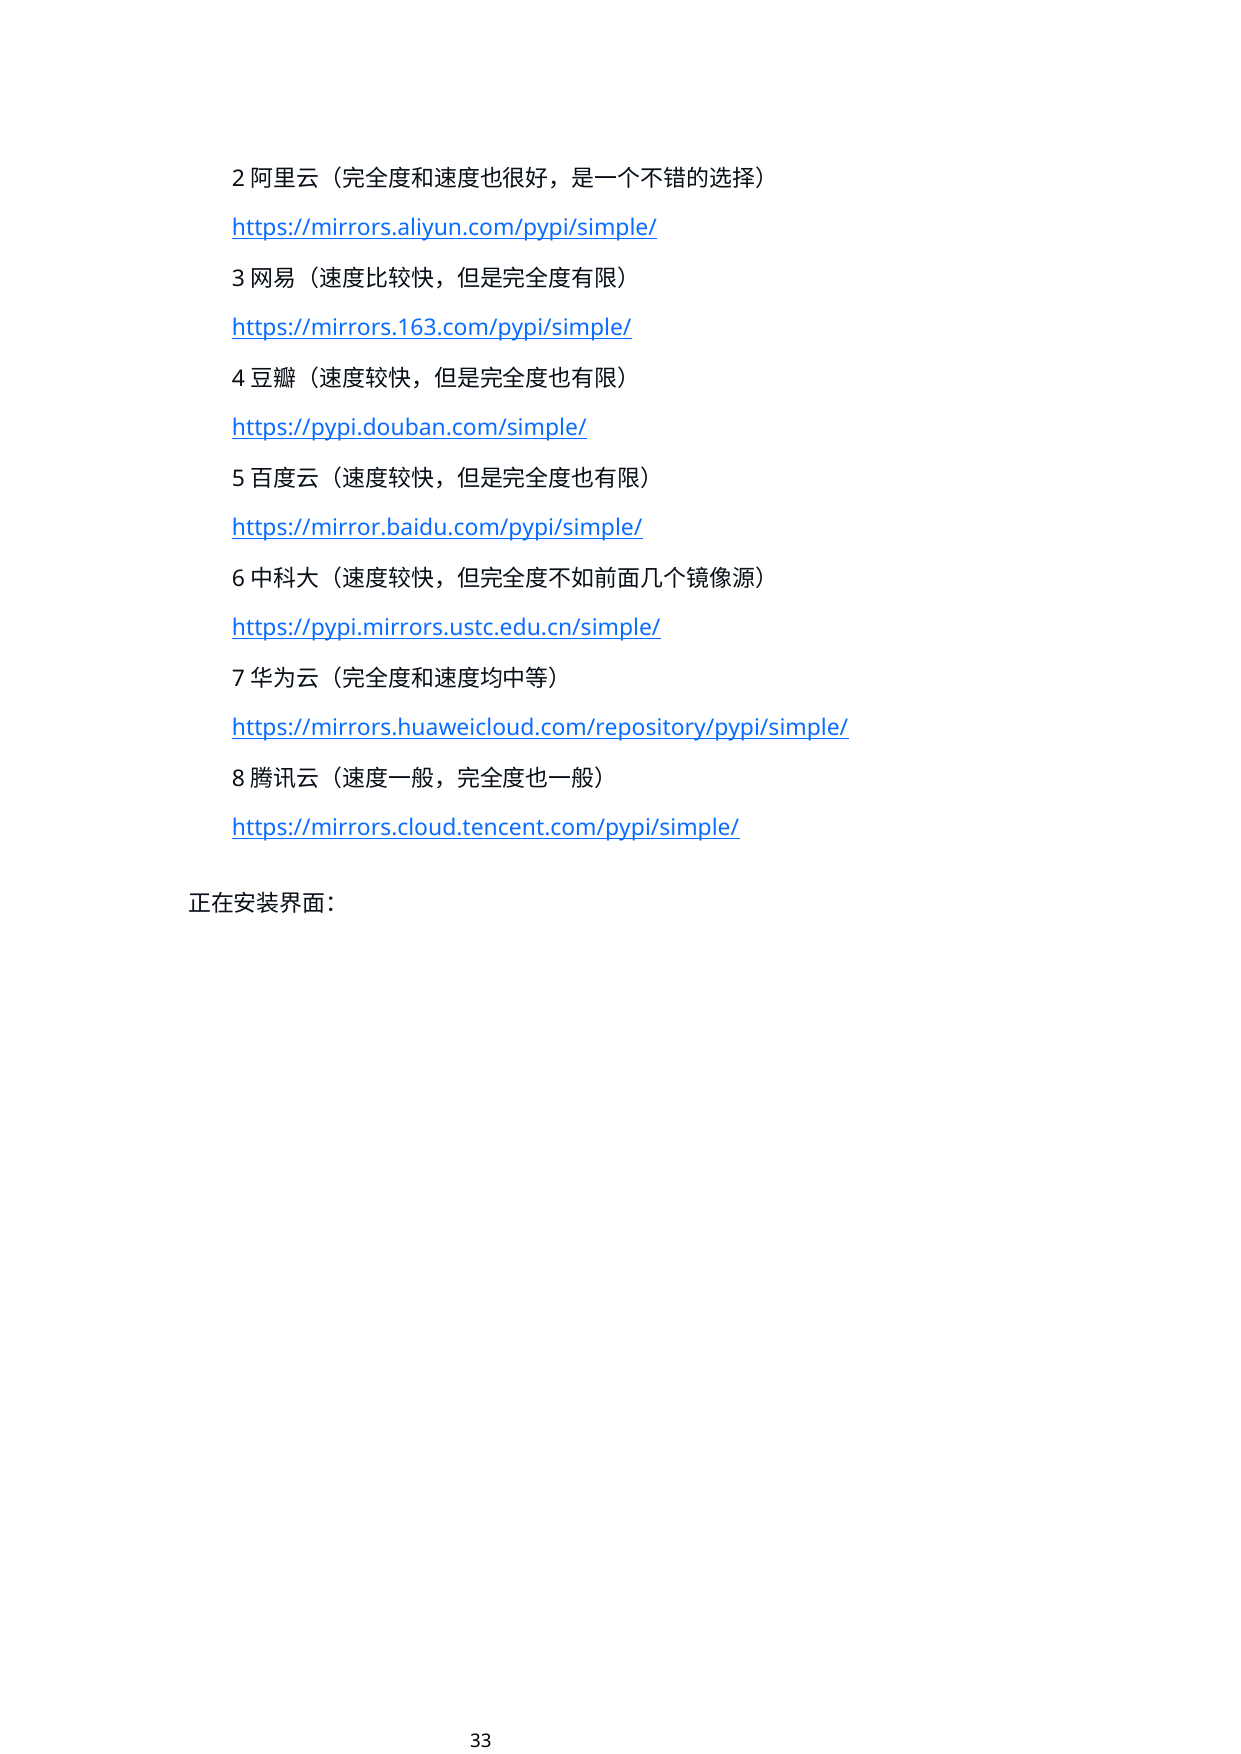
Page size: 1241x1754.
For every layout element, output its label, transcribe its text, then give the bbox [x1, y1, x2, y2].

text 8 腾讯云（速度一般，完全度也一般） [232, 752, 1052, 802]
text https://mirrors.aliyun.com/pypi/simple/ [232, 202, 1052, 252]
text https://pypi.douban.com/simple/ [232, 402, 1052, 452]
text 7 华为云（完全度和速度均中等） [232, 652, 1052, 702]
text https://mirrors.163.com/pypi/simple/ [232, 302, 1052, 352]
text 6 中科大（速度较快，但完全度不如前面几个镜像源） [232, 552, 1052, 602]
text https://mirrors.cloud.tencent.com/pypi/simple/ [232, 802, 1052, 852]
text 2 阿里云（完全度和速度也很好，是一个不错的选择） [232, 152, 1052, 202]
text https://mirrors.huaweicloud.com/repository/pypi/simple/ [232, 702, 1052, 752]
text 5 百度云（速度较快，但是完全度也有限） [232, 452, 1052, 502]
text 正在安装界面： [188, 877, 1052, 927]
text 3 网易（速度比较快，但是完全度有限） [232, 252, 1052, 302]
text https://mirror.baidu.com/pypi/simple/ [232, 502, 1052, 552]
text https://pypi.mirrors.ustc.edu.cn/simple/ [232, 602, 1052, 652]
text 4 豆瓣（速度较快，但是完全度也有限） [232, 352, 1052, 402]
